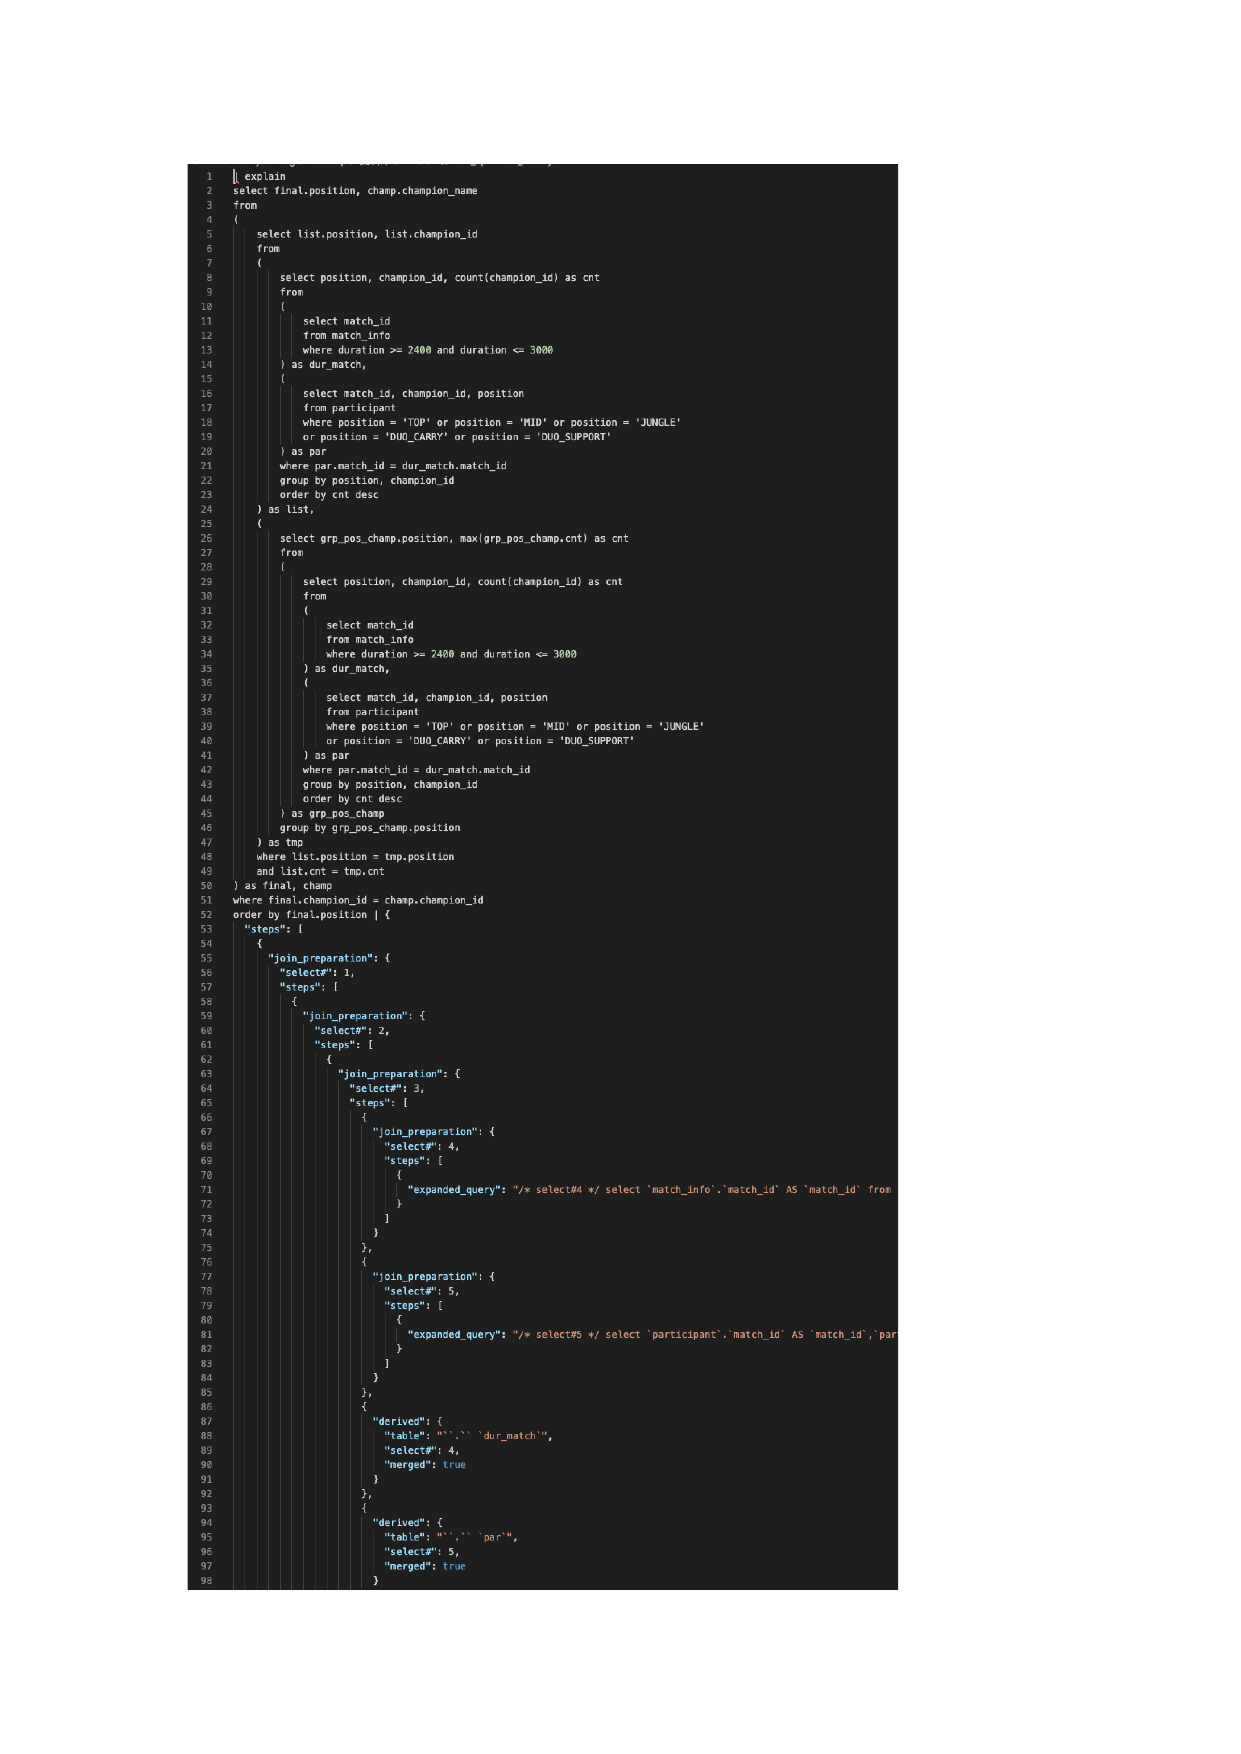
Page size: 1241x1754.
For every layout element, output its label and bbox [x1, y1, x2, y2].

picture [187, 164, 899, 1590]
